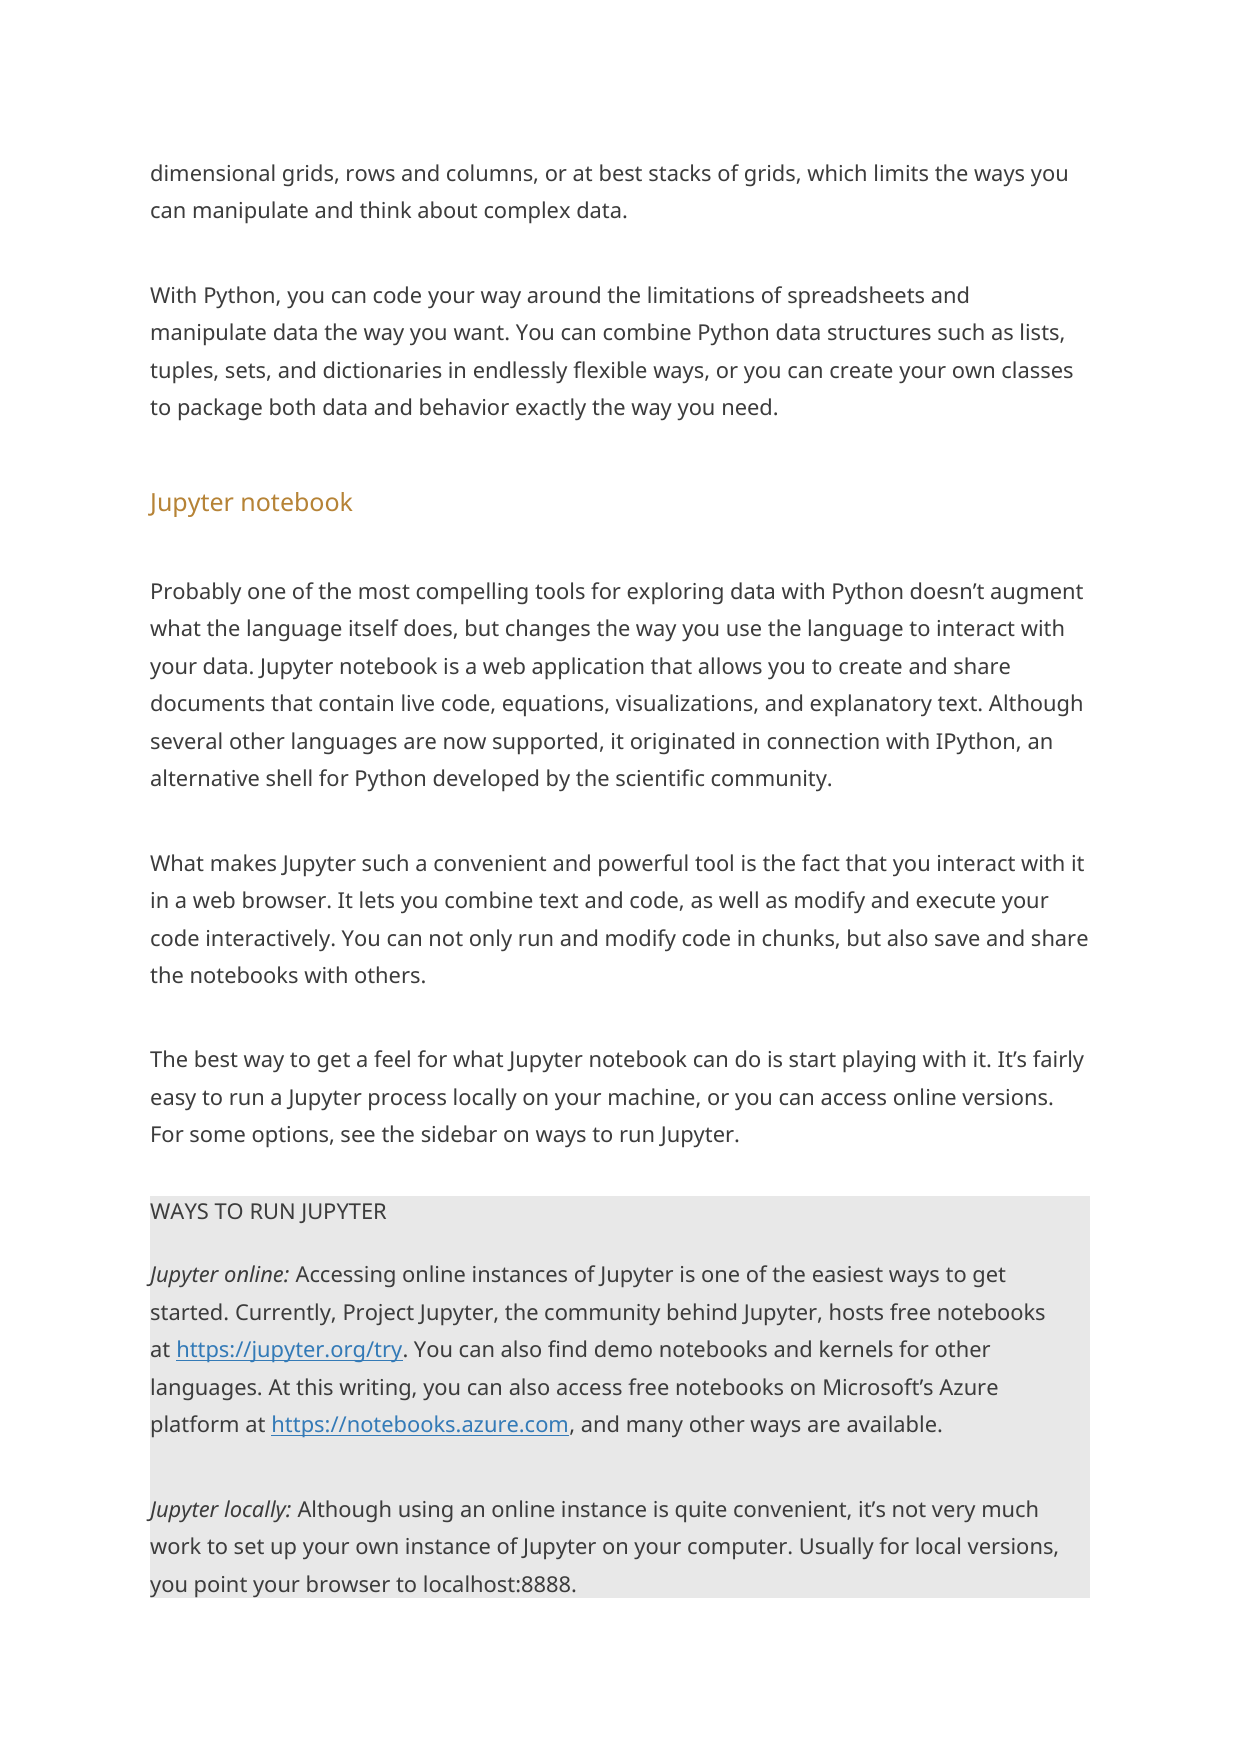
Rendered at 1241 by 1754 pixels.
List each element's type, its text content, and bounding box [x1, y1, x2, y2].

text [150, 150, 1090, 225]
text Probably one of the most compelling tools for exploring data with Python doesn’t augment what the language itself does, but changes the way you use the language to interact with your data. Jupyter notebook is a web application that allows you to create and share documents that contain live code, equations, visualizations, and explanatory text. Although several other languages are now supported, it originated in connection with IPython, an alternative shell for Python developed by the scientific community. [150, 568, 1090, 793]
text What makes Jupyter such a convenient and powerful tool is the fact that you interact with it in a web browser. It lets you combine text and code, as well as modify and execute your code interactively. You can not only run and modify code in chunks, but also save and share the notebooks with others. [150, 840, 1090, 990]
text Jupyter locally: Although using an online instance is quite convenient, it’s not very much work to set up your own instance of Jupyter on your computer. Usually for local versions, you point your browser to localhost:8888. [150, 1486, 1090, 1598]
subtitle WAYS TO RUN JUPYTER [150, 1196, 1090, 1226]
text With Python, you can code your way around the limitations of spreadsheets and manipulate data the way you want. You can combine Python data structures such as lists, tuples, sets, and dictionaries in endlessly flexible ways, or you can create your own classes to package both data and behavior exactly the way you need. [150, 272, 1090, 422]
subtitle Jupyter notebook [150, 484, 1090, 518]
text Jupyter online: Accessing online instances of Jupyter is one of the easiest ways to get started. Currently, Project Jupyter, the community behind Jupyter, hosts free notebooks at https://jupyter.org/try. You can also find demo notebooks and kernels for other languages. At this writing, you can also access free notebooks on Microsoft’s Azure platform at https://notebooks.azure.com, and many other ways are available. [150, 1252, 1090, 1439]
text The best way to get a feel for what Jupyter notebook can do is start playing with it. It’s fairly easy to run a Jupyter process locally on your machine, or you can access online versions. For some options, see the sidebar on ways to run Jupyter. [150, 1037, 1090, 1149]
